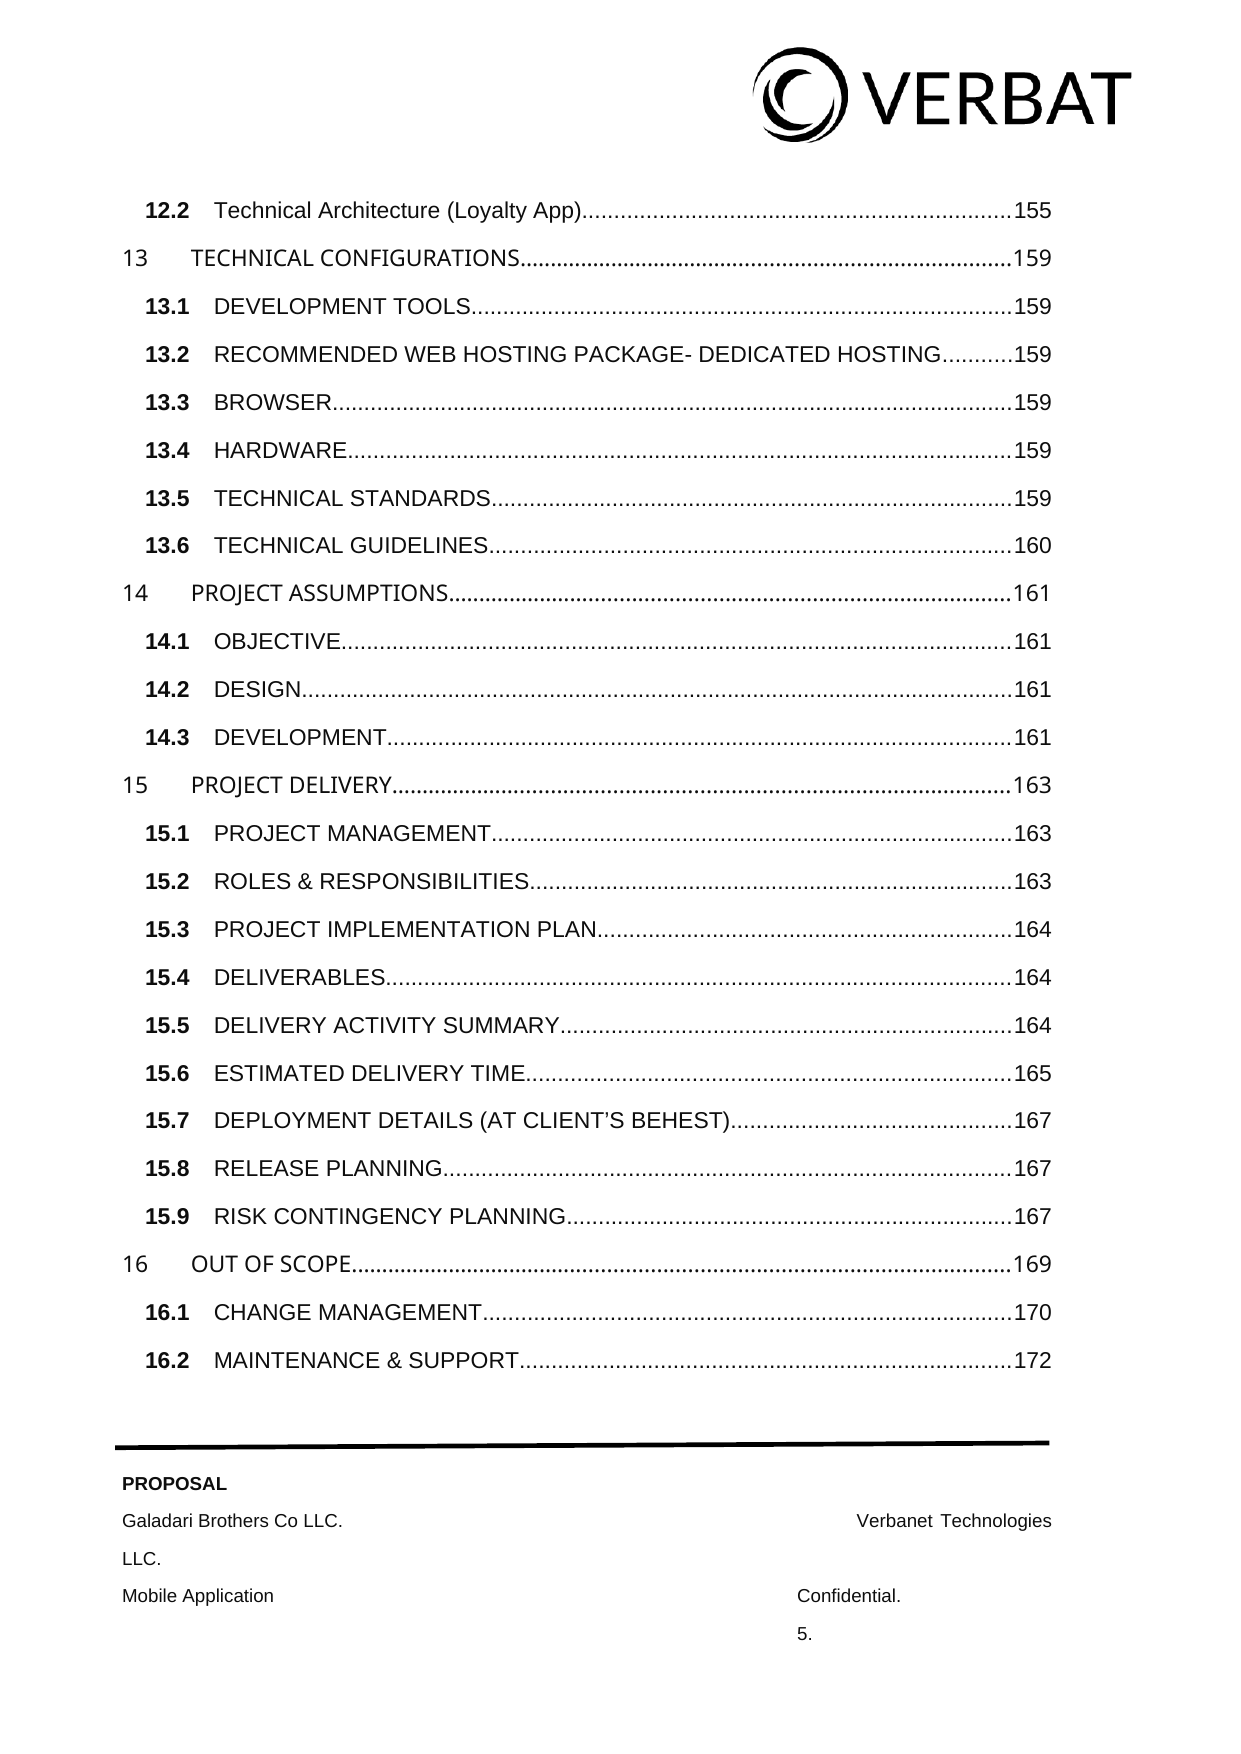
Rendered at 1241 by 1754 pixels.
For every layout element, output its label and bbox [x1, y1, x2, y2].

picture [748, 42, 1136, 142]
